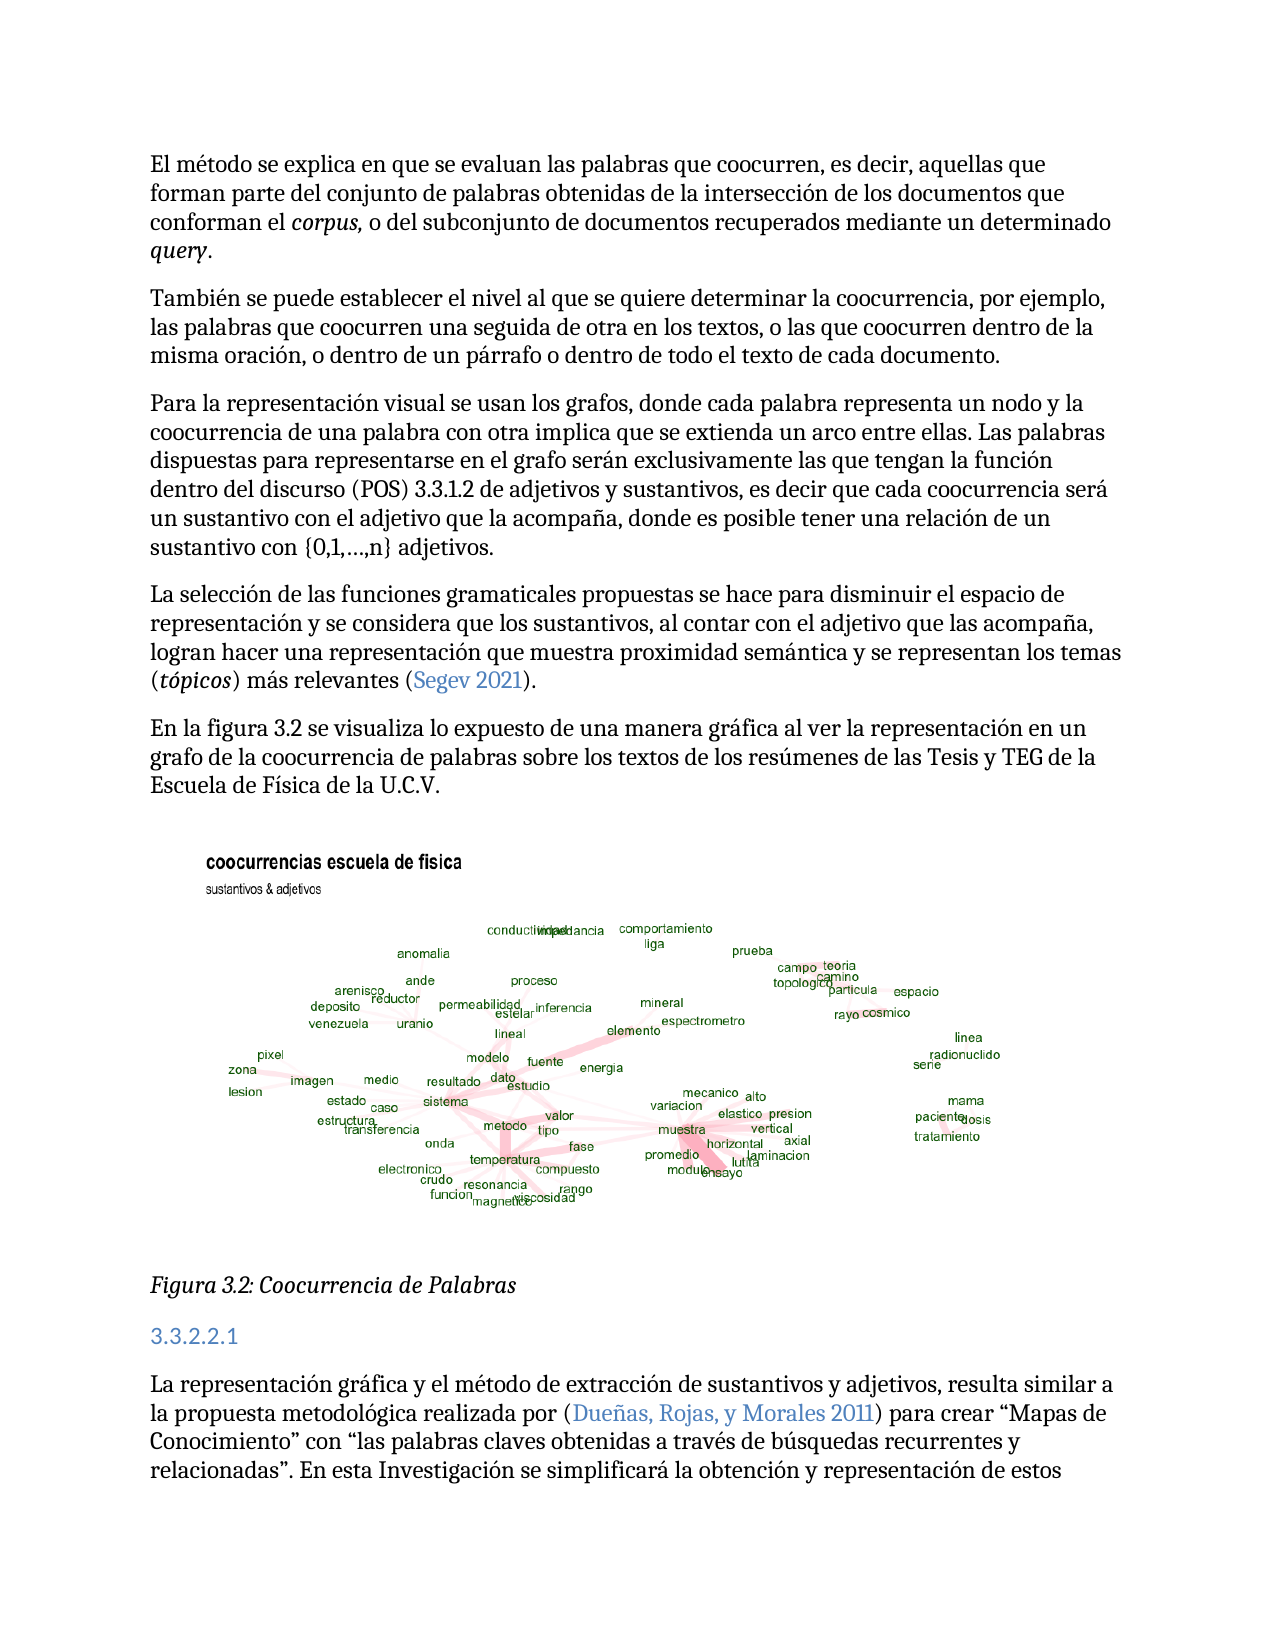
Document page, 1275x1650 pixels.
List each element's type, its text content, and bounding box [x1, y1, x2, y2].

subtitle 3.3.2.2.1 Mapas de Conocimiento: [150, 1321, 1125, 1351]
text Figura 3.2: Coocurrencia de Palabras [150, 1271, 1125, 1300]
picture [168, 818, 1047, 1251]
text El método se explica en que se evaluan las palabras que coocurren, es decir, aquellas que forman parte del conjunto de palabras obtenidas de la intersección de los documentos que conforman el corpus, o del subconjunto de documentos recuperados mediante un determinado query. [150, 150, 1125, 265]
text También se puede establecer el nivel al que se quiere determinar la coocurrencia, por ejemplo, las palabras que coocurren una seguida de otra en los textos, o las que coocurren dentro de la misma oración, o dentro de un párrafo o dentro de todo el texto de cada documento. [150, 284, 1125, 370]
text En la figura 3.2 se visualiza lo expuesto de una manera gráfica al ver la representación en un grafo de la coocurrencia de palabras sobre los textos de los resúmenes de las Tesis y TEG de la Escuela de Física de la U.C.V. [150, 714, 1125, 800]
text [150, 1370, 1125, 1485]
text Para la representación visual se usan los grafos, donde cada palabra representa un nodo y la coocurrencia de una palabra con otra implica que se extienda un arco entre ellas. Las palabras dispuestas para representarse en el grafo serán exclusivamente las que tengan la función dentro del discurso (POS) 3.3.1.2 de adjetivos y sustantivos, es decir que cada coocurrencia será un sustantivo con el adjetivo que la acompaña, donde es posible tener una relación de un sustantivo con {0,1,…,n} adjetivos. [150, 389, 1125, 561]
text La selección de las funciones gramaticales propuestas se hace para disminuir el espacio de representación y se considera que los sustantivos, al contar con el adjetivo que las acompaña, logran hacer una representación que muestra proximidad semántica y se representan los temas (tópicos) más relevantes (Segev 2021). [150, 580, 1125, 695]
